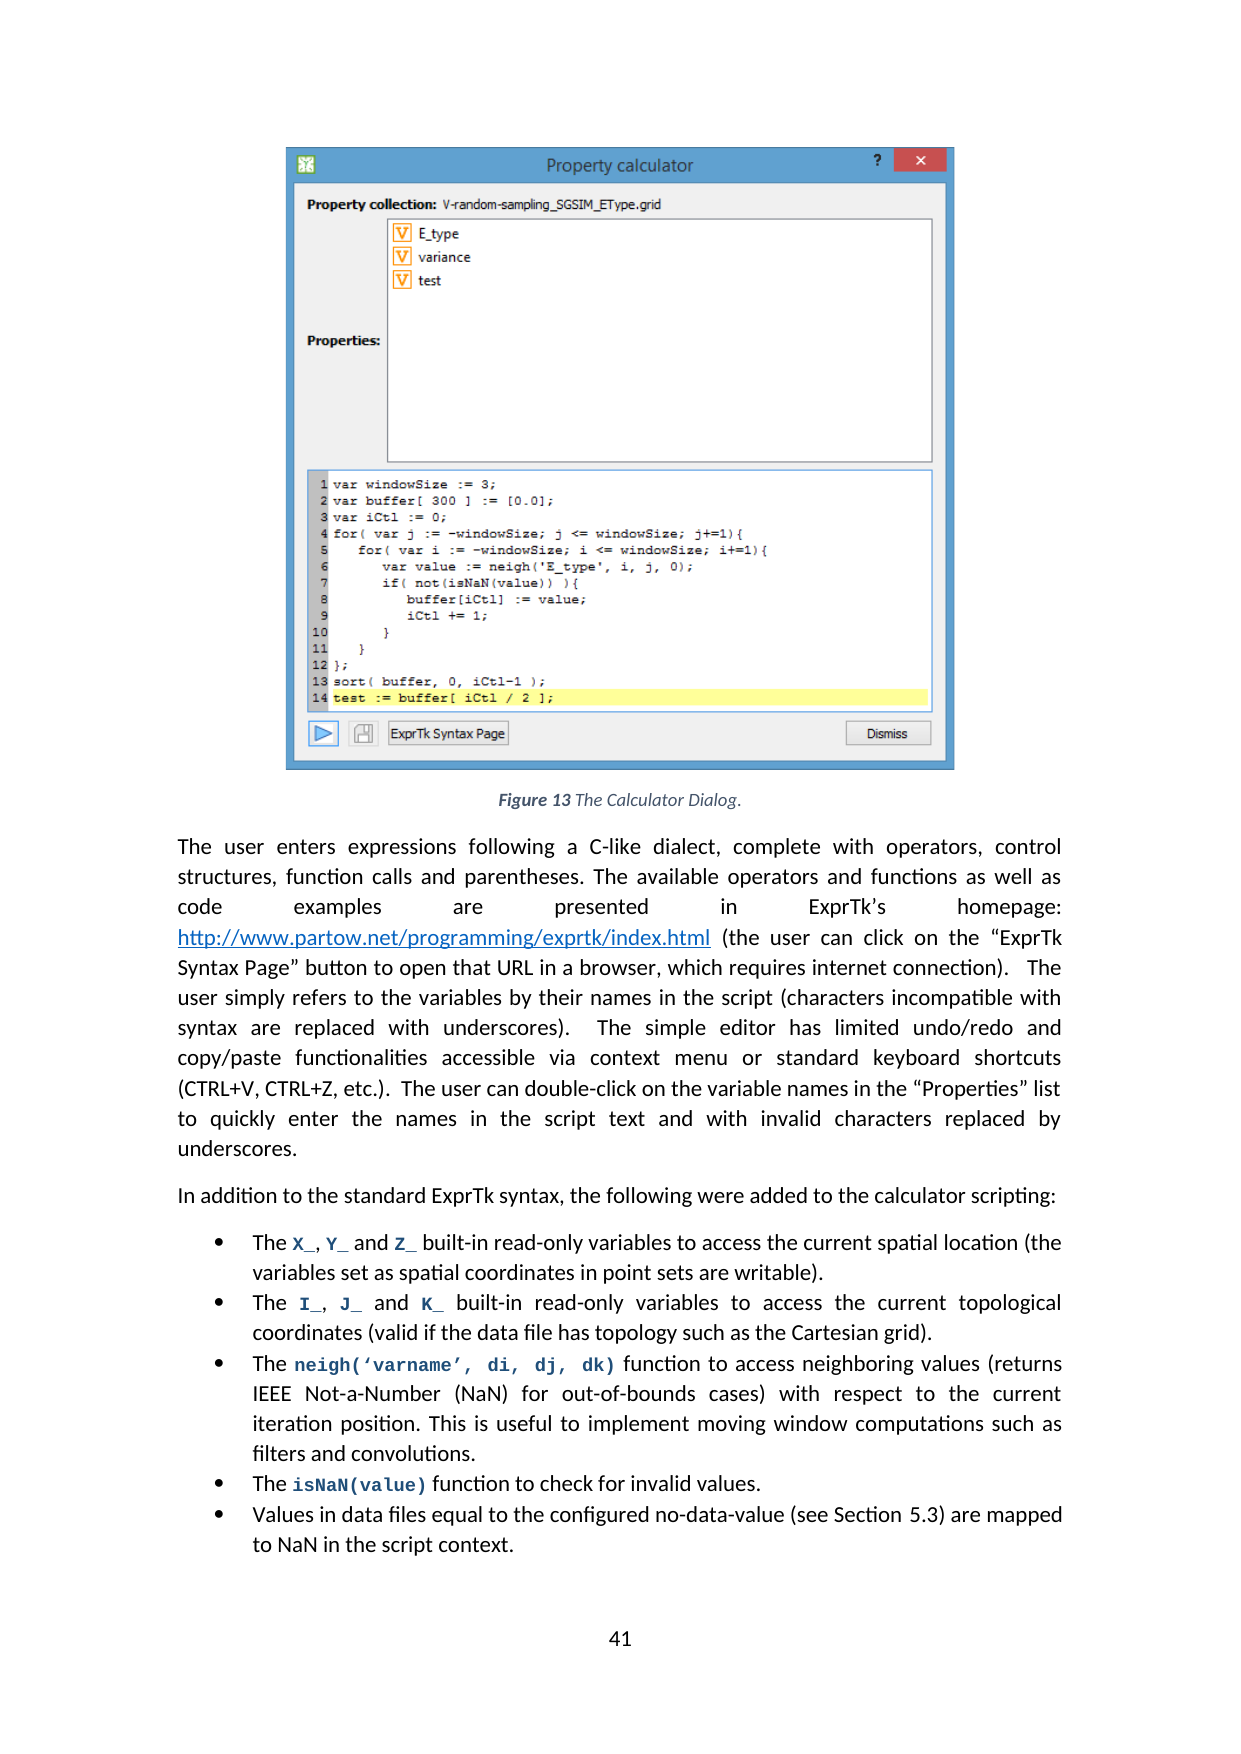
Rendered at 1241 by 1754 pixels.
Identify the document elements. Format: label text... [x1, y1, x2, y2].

text Figure 13 The Calculator Dialog. [177, 788, 1063, 811]
text In addition to the standard ExprTk syntax, the following were added to the calculator scripting: [177, 1181, 1063, 1209]
list The X_, Y_ and Z_ built-in read-only variables to access the current spatial location (the variables set as spatial coordinates in point sets are writable). [215, 1228, 1063, 1286]
list The neigh(‘varname’, di, dj, dk) function to access neighboring values (returns IEEE Not-a-Number (NaN) for out-of-bounds cases) with respect to the current iteration position. This is useful to implement moving window computations such as filters and convolutions. [215, 1349, 1063, 1467]
picture [285, 147, 955, 770]
text The user enters expressions following a C-like dialect, complete with operators, control structures, function calls and parentheses. The available operators and functions as well as code examples are presented in ExprTk’s homepage: http://www.partow.net/programming/exprtk/index.html (the user can click on the “ExprTk Syntax Page” button to open that URL in a browser, which requires internet connection). The user simply refers to the variables by their names in the script (characters incompatible with syntax are replaced with underscores). The simple editor has limited undo/redo and copy/paste functionalities accessible via context menu or standard keyboard shortcuts (CTRL+V, CTRL+Z, etc.). The user can double-click on the variable names in the “Properties” list to quickly enter the names in the script text and with invalid characters replaced by underscores. [177, 832, 1063, 1162]
list The isNaN(value) function to check for invalid values. [215, 1469, 1063, 1498]
list The I_, J_ and K_ built-in read-only variables to access the current topological coordinates (valid if the data file has topology such as the Cartesian grid). [215, 1288, 1063, 1347]
list Values in data files equal to the configured no-data-value (see Section 5.3) are mapped to NaN in the script context. [215, 1500, 1063, 1558]
